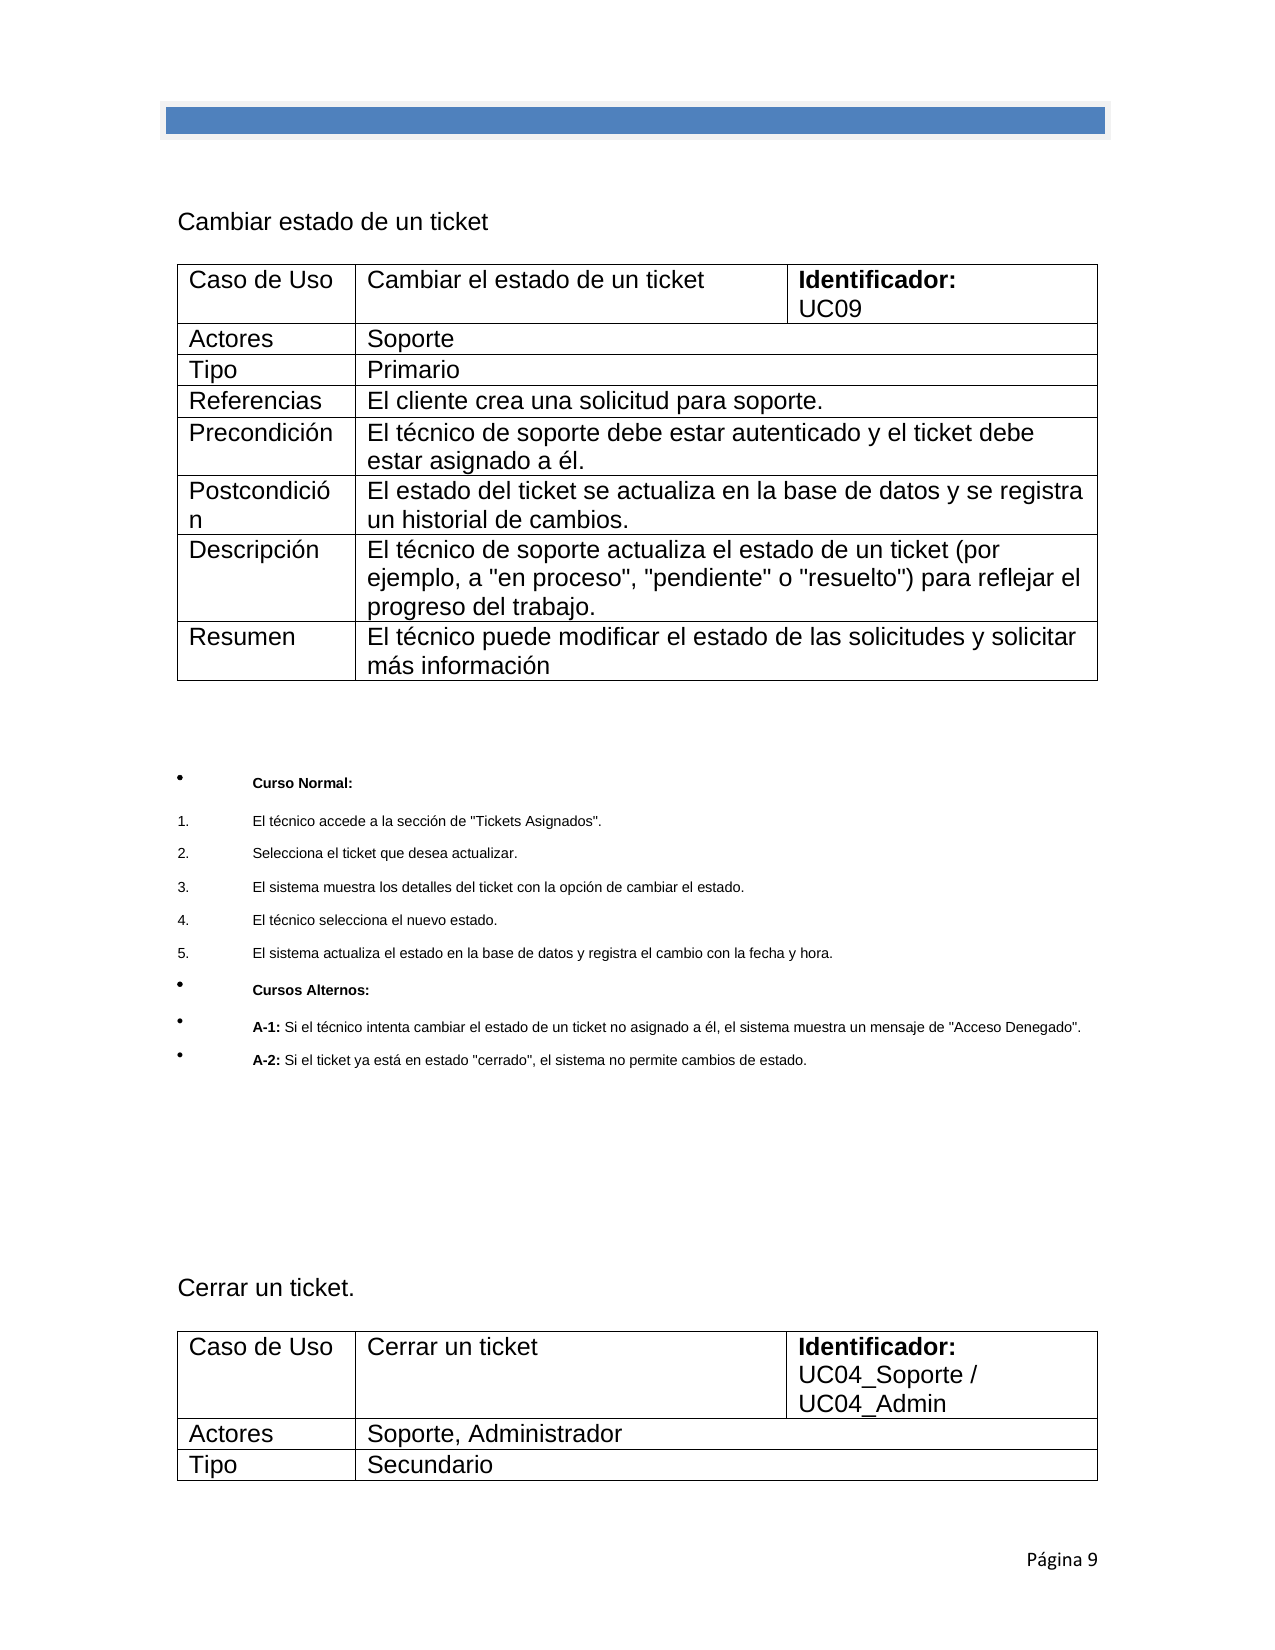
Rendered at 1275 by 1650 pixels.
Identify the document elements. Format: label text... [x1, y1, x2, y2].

list Cursos Alternos: [177, 970, 1098, 1003]
table_cell El cliente crea una solicitud para soporte. [356, 386, 1097, 417]
table_header Cerrar un ticket [356, 1332, 786, 1418]
list A-2: Si el ticket ya está en estado "cerrado", el sistema no permite cambios de estado. [177, 1040, 1098, 1069]
list El sistema actualiza el estado en la base de datos y registra el cambio con la fecha y hora. [177, 932, 1098, 966]
table_cell Actores [178, 1419, 355, 1449]
table_header Cambiar el estado de un ticket [356, 265, 787, 323]
table_cell Primario [356, 355, 1097, 385]
table_cell Soporte, Administrador [356, 1419, 1097, 1449]
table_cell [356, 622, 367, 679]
table_cell Precondición [178, 418, 355, 475]
table_cell Tipo [178, 1450, 355, 1480]
list Selecciona el ticket que desea actualizar. [177, 833, 1098, 862]
table_cell Secundario [356, 1450, 1097, 1480]
list Curso Normal: [177, 763, 1098, 796]
table_header Caso de Uso [178, 1332, 355, 1418]
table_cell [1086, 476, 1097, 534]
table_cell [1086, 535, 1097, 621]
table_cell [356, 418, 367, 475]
table_cell Tipo [178, 355, 355, 385]
text Cerrar un ticket. [177, 1272, 1098, 1301]
table_cell Descripción [178, 535, 355, 621]
list El técnico accede a la sección de "Tickets Asignados". [177, 800, 1098, 829]
list A-1: Si el técnico intenta cambiar el estado de un ticket no asignado a él, el sistema muestra un mensaje de "Acceso Denegado". [177, 1007, 1098, 1036]
table_cell Referencias [178, 386, 355, 417]
list El técnico selecciona el nuevo estado. [177, 899, 1098, 928]
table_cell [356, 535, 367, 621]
table_cell Soporte [356, 324, 1097, 354]
table_cell Actores [178, 324, 355, 354]
text Cambiar estado de un ticket [177, 207, 1098, 264]
table_header Caso de Uso [178, 265, 355, 323]
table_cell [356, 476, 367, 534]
table_cell Resumen [178, 622, 355, 679]
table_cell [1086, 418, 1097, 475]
list El sistema muestra los detalles del ticket con la opción de cambiar el estado. [177, 866, 1098, 895]
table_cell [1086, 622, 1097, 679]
